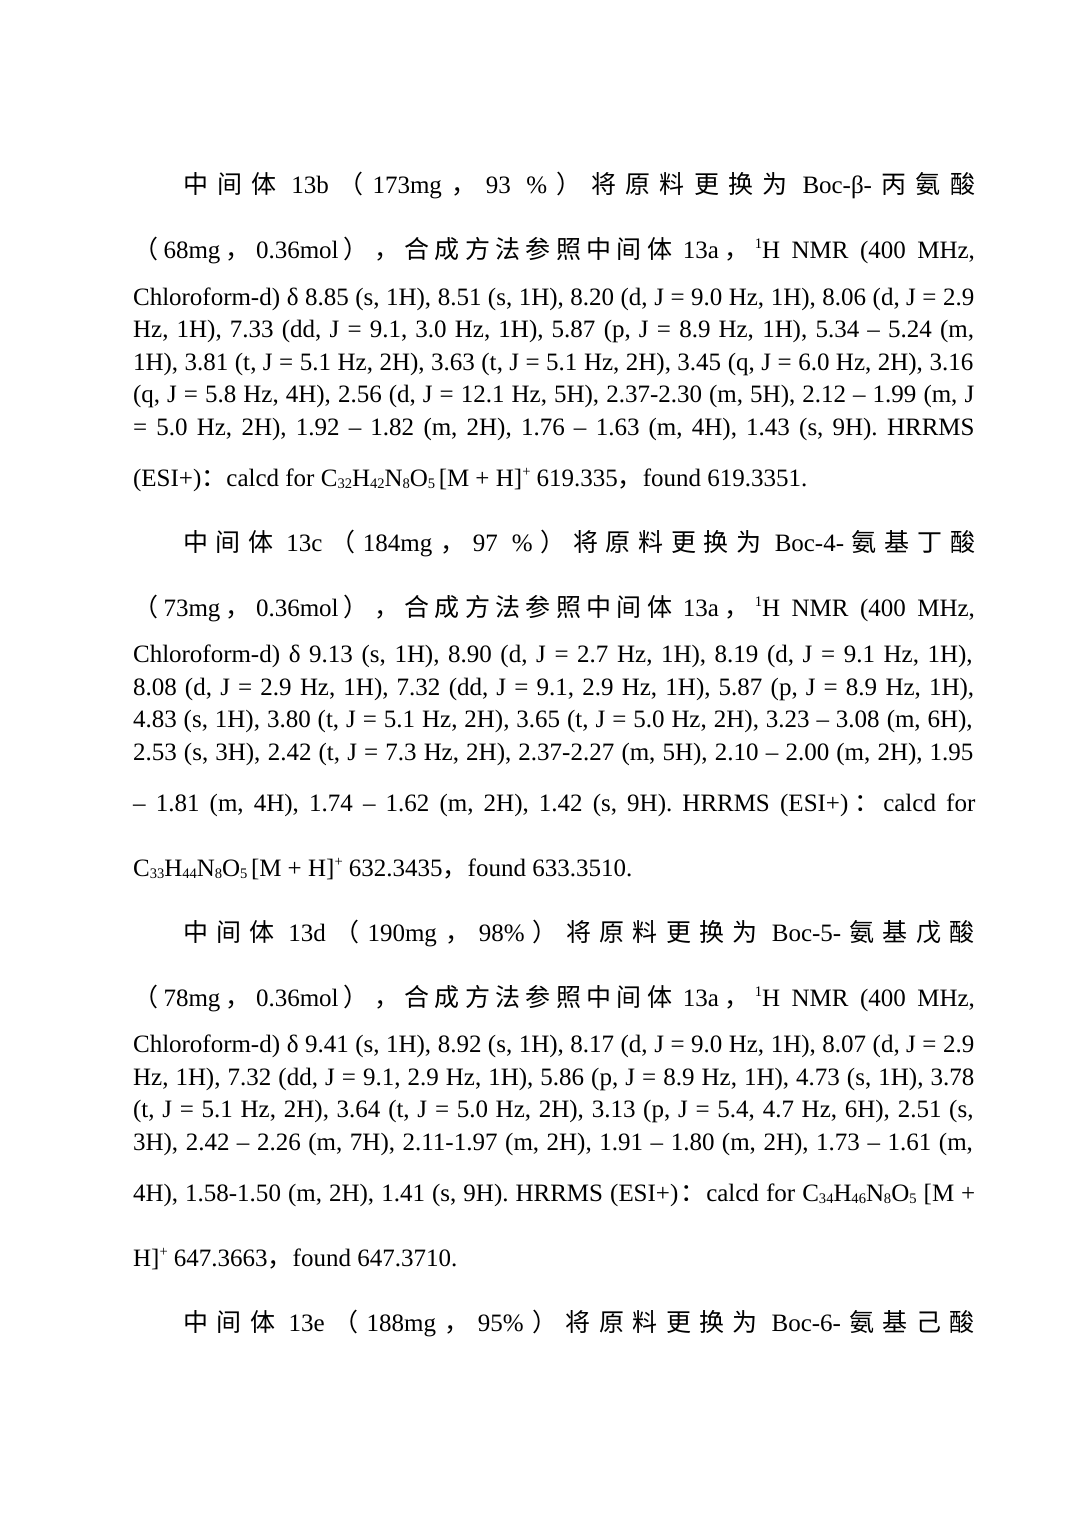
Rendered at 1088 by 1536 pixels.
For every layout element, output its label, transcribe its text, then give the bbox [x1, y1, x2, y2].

text 中间体13d（190mg，98%）将原料更换为Boc-5-氨基戊酸（78mg，0.36mol），合成方法参照中间体13a，1H NMR (400 MHz, Chloroform-d) δ 9.41 (s, 1H), 8.92 (s, 1H), 8.17 (d, J = 9.0 Hz, 1H), 8.07 (d, J = 2.9 Hz, 1H), 7.32 (dd, J = 9.1, 2.9 Hz, 1H), 5.86 (p, J = 8.9 Hz, 1H), 4.73 (s, 1H), 3.78 (t, J = 5.1 Hz, 2H), 3.64 (t, J = 5.0 Hz, 2H), 3.13 (p, J = 5.4, 4.7 Hz, 6H), 2.51 (s, 3H), 2.42 – 2.26 (m, 7H), 2.11-1.97 (m, 2H), 1.91 – 1.80 (m, 2H), 1.73 – 1.61 (m, 4H), 1.58-1.50 (m, 2H), 1.41 (s, 9H). HRRMS (ESI+)：calcd for C34H46N8O5 [M + H]+ 647.3663，found 647.3710. [133, 898, 975, 1288]
text 中间体13c（184mg，97 %）将原料更换为Boc-4-氨基丁酸（73mg，0.36mol），合成方法参照中间体13a，1H NMR (400 MHz, Chloroform-d) δ 9.13 (s, 1H), 8.90 (d, J = 2.7 Hz, 1H), 8.19 (d, J = 9.1 Hz, 1H), 8.08 (d, J = 2.9 Hz, 1H), 7.32 (dd, J = 9.1, 2.9 Hz, 1H), 5.87 (p, J = 8.9 Hz, 1H), 4.83 (s, 1H), 3.80 (t, J = 5.1 Hz, 2H), 3.65 (t, J = 5.0 Hz, 2H), 3.23 – 3.08 (m, 6H), 2.53 (s, 3H), 2.42 (t, J = 7.3 Hz, 2H), 2.37-2.27 (m, 5H), 2.10 – 2.00 (m, 2H), 1.95 – 1.81 (m, 4H), 1.74 – 1.62 (m, 2H), 1.42 (s, 9H). HRRMS (ESI+)：calcd for C33H44N8O5 [M + H]+ 632.3435，found 633.3510. [133, 508, 975, 898]
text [133, 1288, 975, 1353]
text 中间体13b（173mg，93 %）将原料更换为Boc-β-丙氨酸（68mg，0.36mol），合成方法参照中间体13a，1H NMR (400 MHz, Chloroform-d) δ 8.85 (s, 1H), 8.51 (s, 1H), 8.20 (d, J = 9.0 Hz, 1H), 8.06 (d, J = 2.9 Hz, 1H), 7.33 (dd, J = 9.1, 3.0 Hz, 1H), 5.87 (p, J = 8.9 Hz, 1H), 5.34 – 5.24 (m, 1H), 3.81 (t, J = 5.1 Hz, 2H), 3.63 (t, J = 5.1 Hz, 2H), 3.45 (q, J = 6.0 Hz, 2H), 3.16 (q, J = 5.8 Hz, 4H), 2.56 (d, J = 12.1 Hz, 5H), 2.37-2.30 (m, 5H), 2.12 – 1.99 (m, J = 5.0 Hz, 2H), 1.92 – 1.82 (m, 2H), 1.76 – 1.63 (m, 4H), 1.43 (s, 9H). HRRMS (ESI+)：calcd for C32H42N8O5 [M + H]+ 619.335，found 619.3351. [133, 150, 975, 508]
